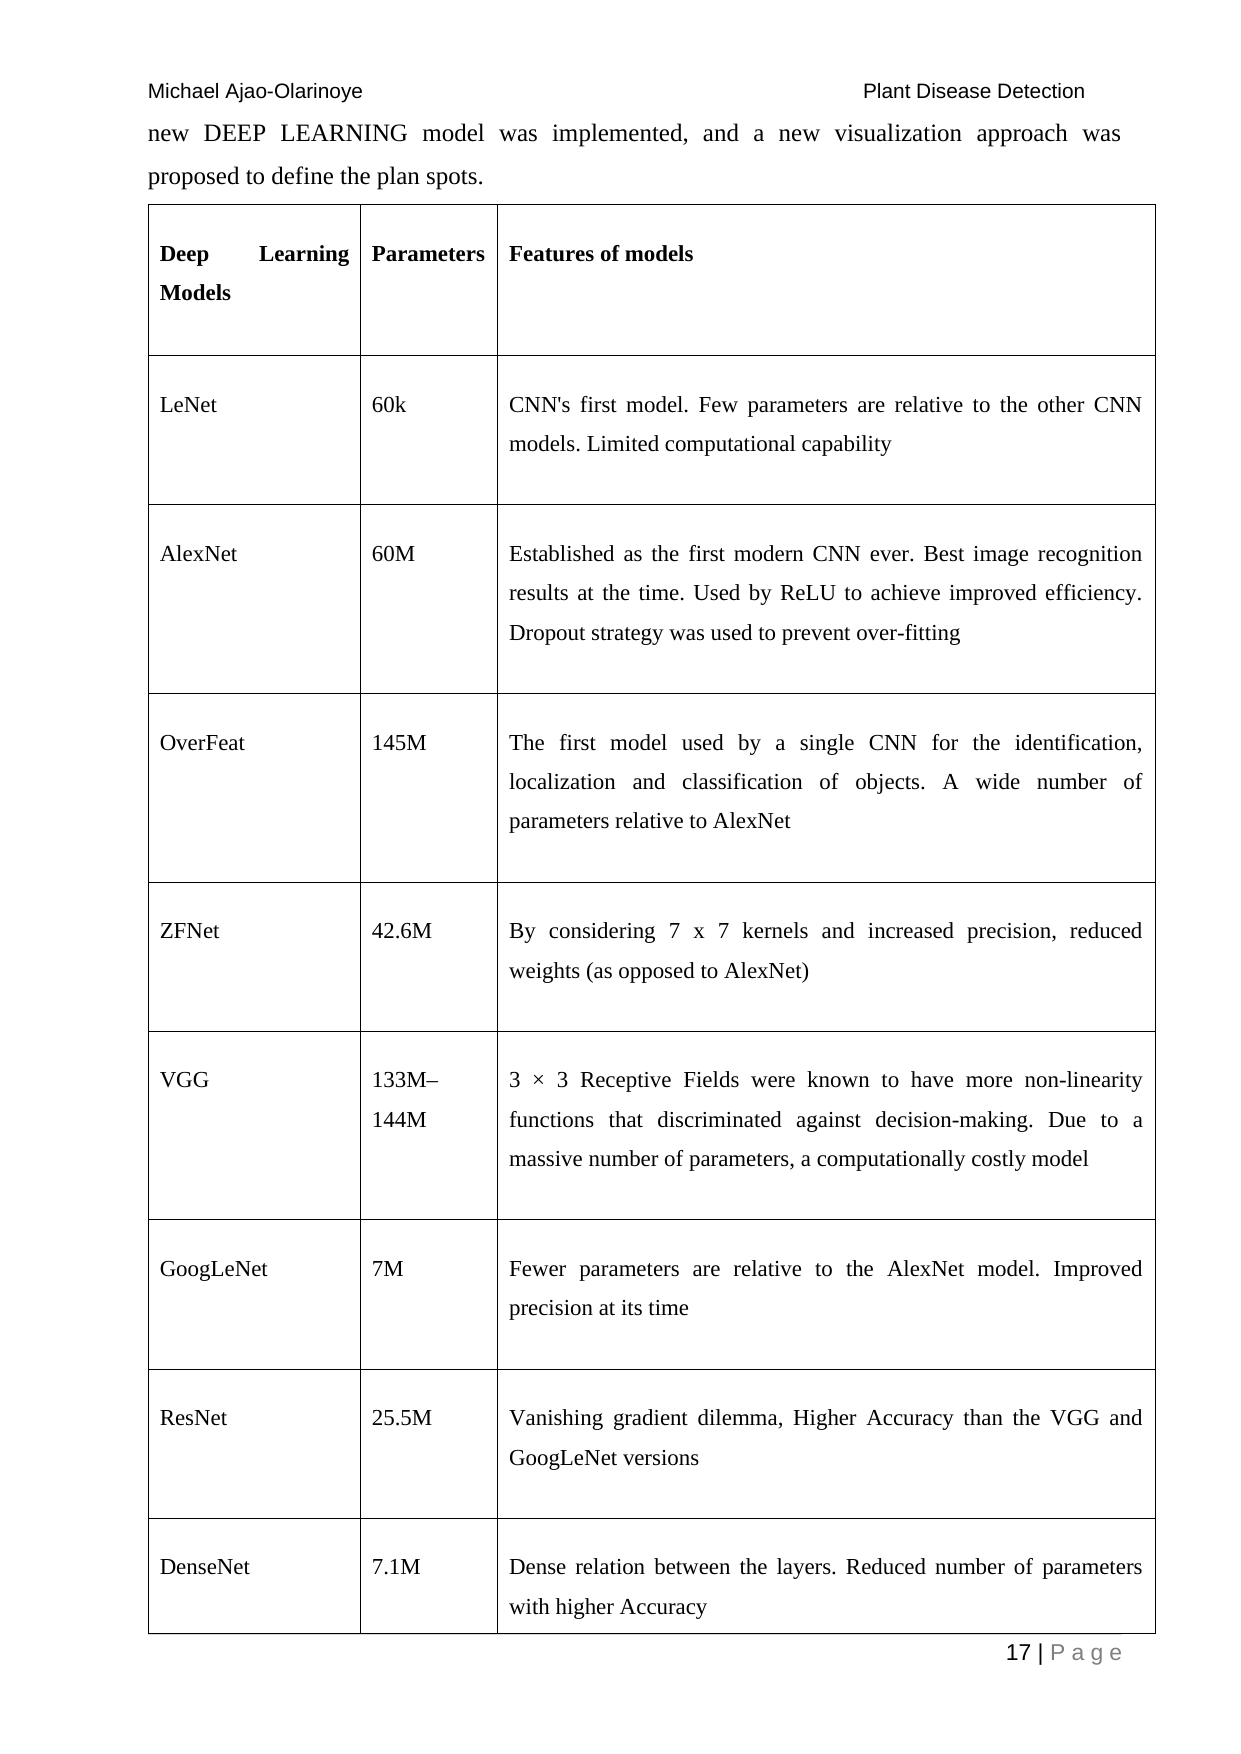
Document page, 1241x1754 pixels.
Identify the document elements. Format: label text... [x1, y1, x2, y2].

table_cell ZFNet [149, 883, 360, 1031]
table_header Parameters [361, 205, 497, 355]
table_cell CNN's first model. Few parameters are relative to the other CNN models. Limited computational capability [498, 356, 1155, 504]
table_cell 25.5M [361, 1370, 497, 1518]
table_cell 60M [361, 505, 497, 693]
table_cell GoogLeNet [149, 1220, 360, 1368]
table_cell Vanishing gradient dilemma, Higher Accuracy than the VGG and GoogLeNet versions [498, 1370, 1155, 1518]
table_cell AlexNet [149, 505, 360, 693]
table_cell The first model used by a single CNN for the identification, localization and classification of objects. A wide number of parameters relative to AlexNet [498, 694, 1155, 882]
table_cell DenseNet [149, 1519, 360, 1632]
table_cell 7M [361, 1220, 497, 1368]
table_cell 7.1M [361, 1519, 497, 1632]
table_cell LeNet [149, 356, 360, 504]
table_header Features of models [498, 205, 1155, 355]
table_cell ResNet [149, 1370, 360, 1518]
table_cell By considering 7 x 7 kernels and increased precision, reduced weights (as opposed to AlexNet) [498, 883, 1155, 1031]
table_header Deep Learning Models [149, 205, 360, 355]
table_cell OverFeat [149, 694, 360, 882]
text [148, 118, 1122, 190]
table_cell Fewer parameters are relative to the AlexNet model. Improved precision at its time [498, 1220, 1155, 1368]
table_cell Established as the first modern CNN ever. Best image recognition results at the time. Used by ReLU to achieve improved efficiency. Dropout strategy was used to prevent over-fitting [498, 505, 1155, 693]
table_cell 133M–144M [361, 1032, 497, 1219]
table_cell 42.6M [361, 883, 497, 1031]
table_cell VGG [149, 1032, 360, 1219]
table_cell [498, 1519, 1155, 1632]
table_cell 145M [361, 694, 497, 882]
table_cell 60k [361, 356, 497, 504]
table_cell 3 × 3 Receptive Fields were known to have more non-linearity functions that discriminated against decision-making. Due to a massive number of parameters, a computationally costly model [498, 1032, 1155, 1219]
